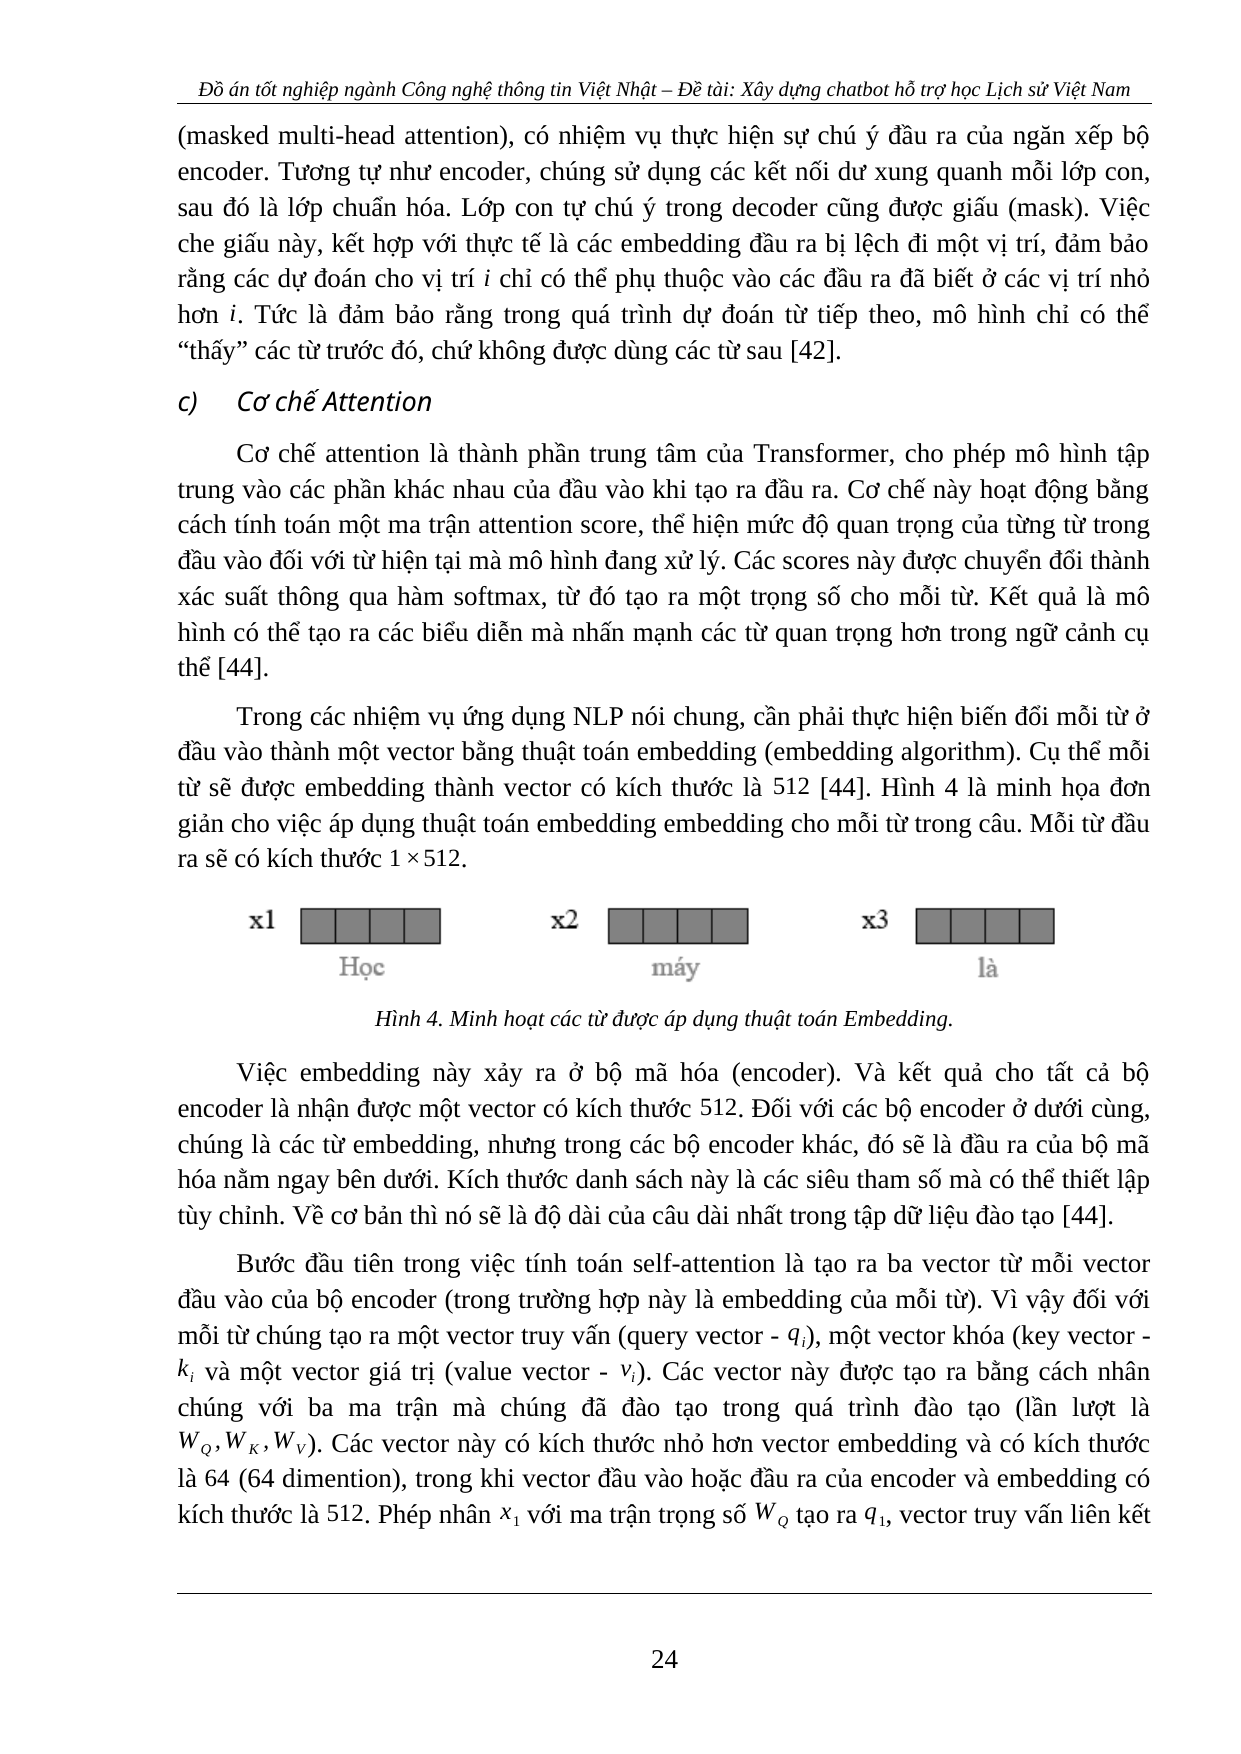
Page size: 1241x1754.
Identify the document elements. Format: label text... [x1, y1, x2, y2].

text Trong các nhiệm vụ ứng dụng NLP nói chung, cần phải thực hiện biến đổi mỗi từ ở đầu vào thành một vector bằng thuật toán embedding (embedding algorithm). Cụ thể mỗi từ sẽ được embedding thành vector có kích thước là . Hình 4 là minh họa đơn giản cho việc áp dụng thuật toán embedding embedding cho mỗi từ trong câu. Mỗi từ đầu ra sẽ có kích thước . [177, 699, 1152, 874]
text Việc embedding này xảy ra ở bộ mã hóa (encoder). Và kết quả cho tất cả bộ encoder là nhận được một vector có kích thước . Đối với các bộ encoder ở dưới cùng, chúng là các từ embedding, nhưng trong các bộ encoder khác, đó sẽ là đầu ra của bộ mã hóa nằm ngay bên dưới. Kích thước danh sách này là các siêu tham số mà có thể thiết lập tùy chỉnh. Về cơ bản thì nó sẽ là độ dài của câu dài nhất trong tập dữ liệu đào tạo . [177, 1056, 1152, 1230]
text Hình 4. Minh hoạt các từ được áp dụng thuật toán Embedding. [177, 1005, 1152, 1032]
subtitle Cơ chế Attention [177, 382, 1152, 419]
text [177, 119, 1152, 365]
text Cơ chế attention là thành phần trung tâm của Transformer, cho phép mô hình tập trung vào các phần khác nhau của đầu vào khi tạo ra đầu ra. Cơ chế này hoạt động bằng cách tính toán một ma trận attention score, thể hiện mức độ quan trọng của từng từ trong đầu vào đối với từ hiện tại mà mô hình đang xử lý. Các scores này được chuyển đổi thành xác suất thông qua hàm softmax, từ đó tạo ra một trọng số cho mỗi từ. Kết quả là mô hình có thể tạo ra các biểu diễn mà nhấn mạnh các từ quan trọng hơn trong ngữ cảnh cụ thể . [177, 437, 1152, 682]
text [177, 1247, 1152, 1529]
